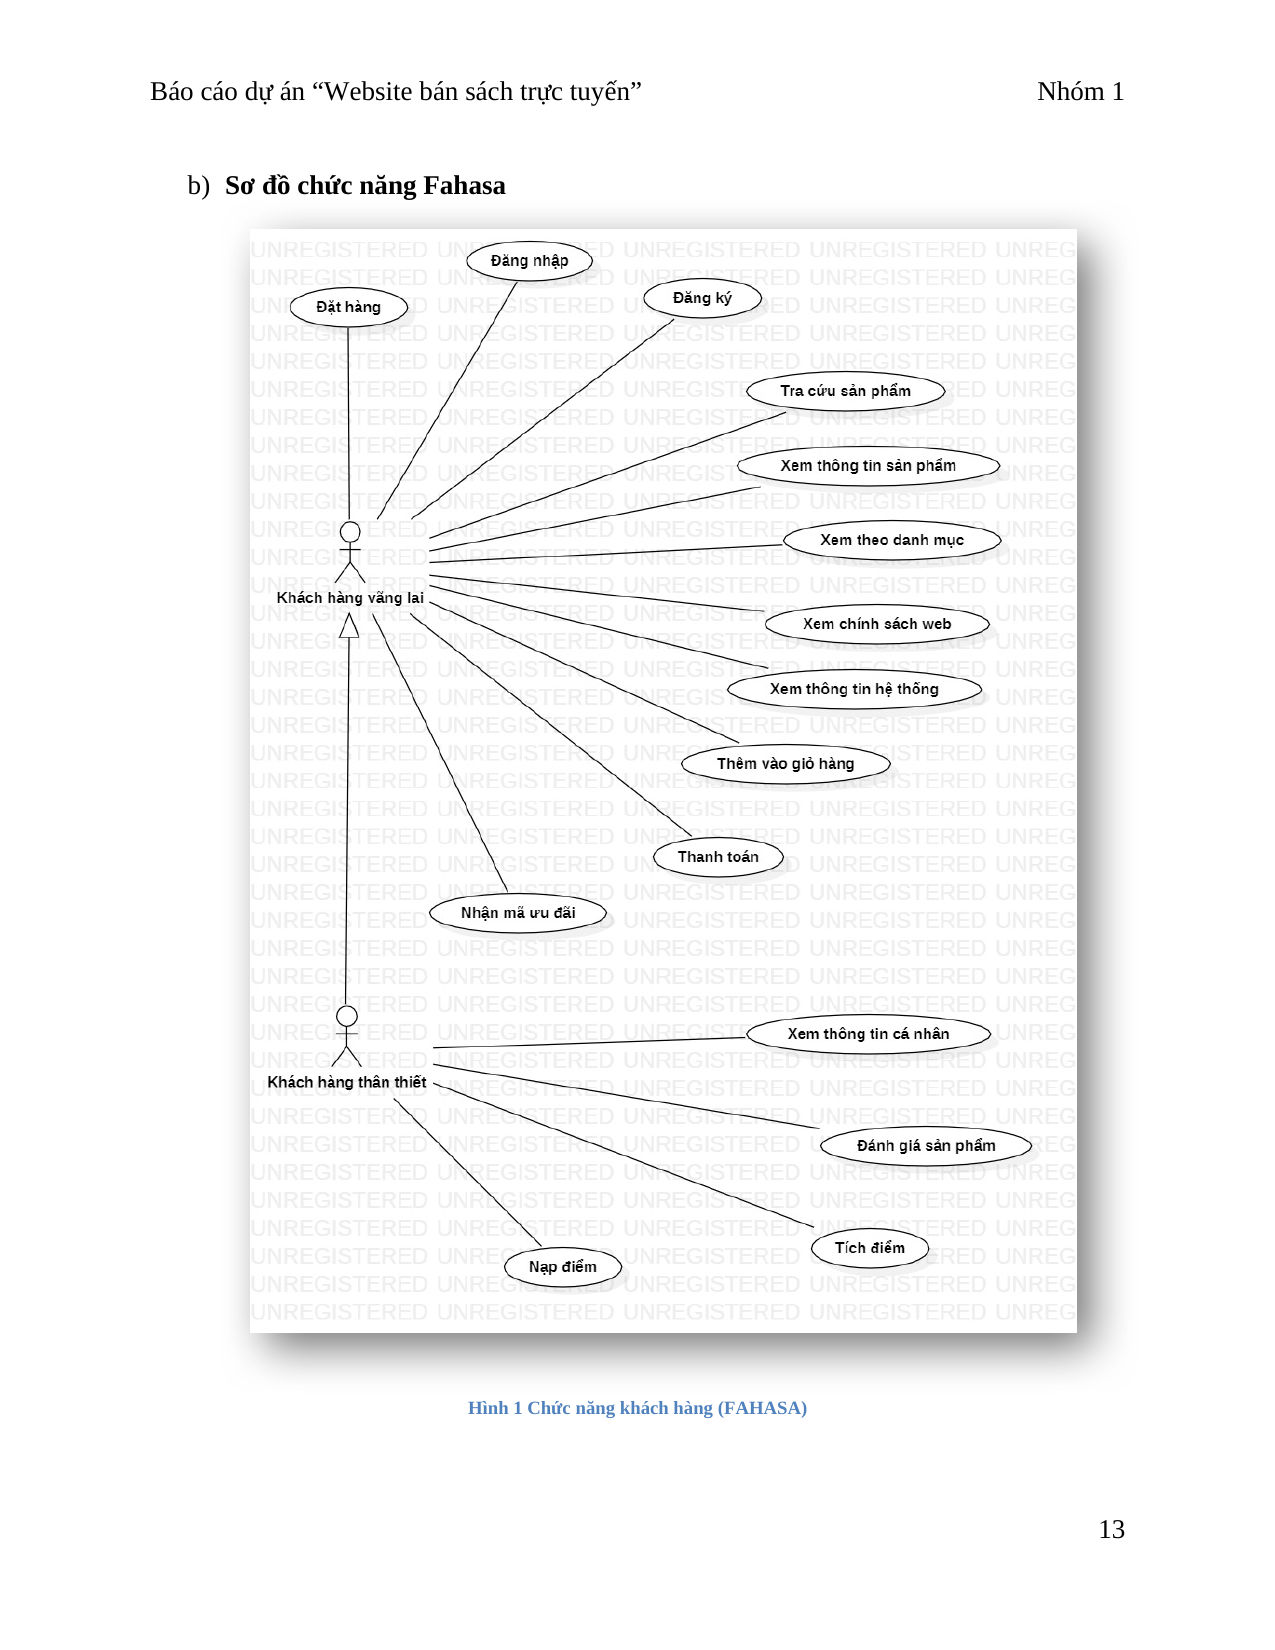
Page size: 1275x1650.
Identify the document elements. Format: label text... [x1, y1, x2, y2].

picture [250, 229, 1077, 1333]
list Sơ đồ chức năng Fahasa [187, 169, 1125, 200]
